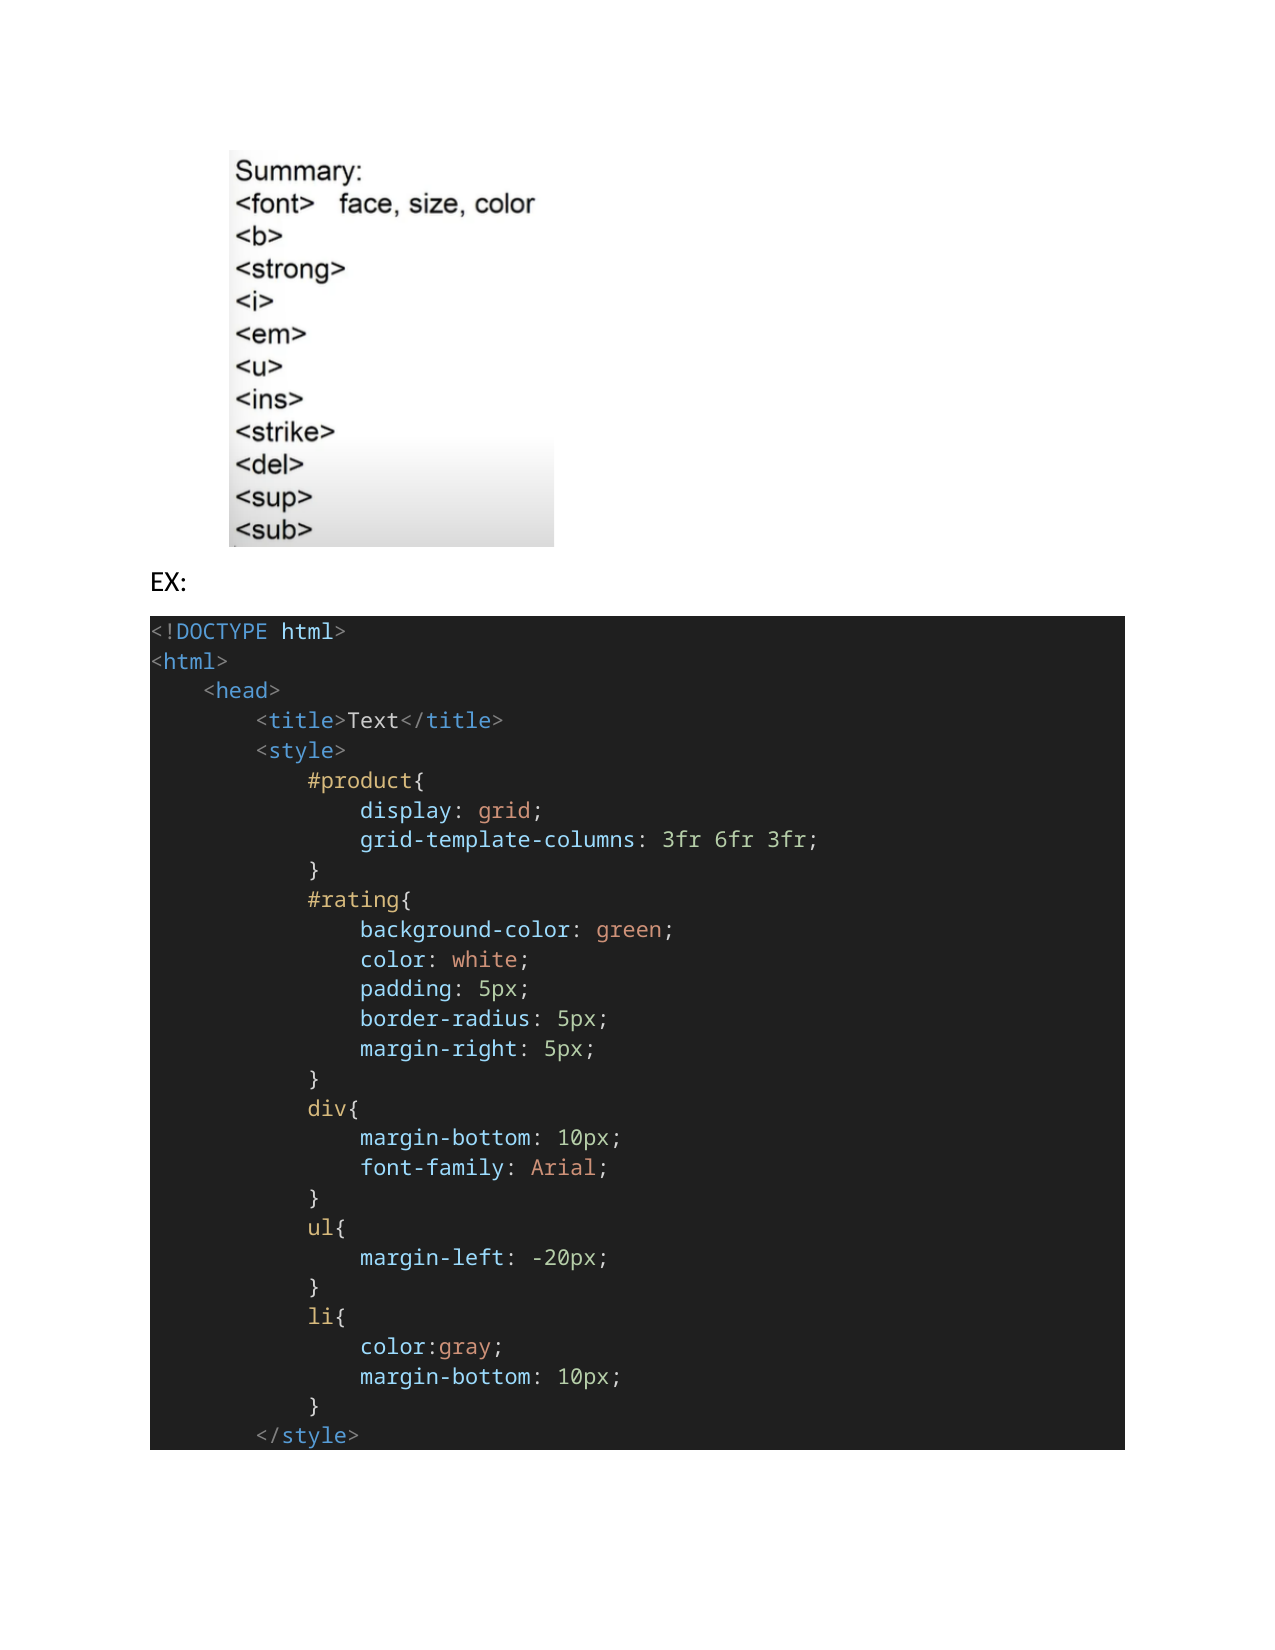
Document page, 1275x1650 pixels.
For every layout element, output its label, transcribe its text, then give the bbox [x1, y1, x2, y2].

text color:gray; [150, 1331, 1125, 1361]
text <!DOCTYPE html> [150, 616, 1125, 646]
text <style> [150, 735, 1125, 765]
text display: grid; [150, 794, 1125, 824]
text background-color: green; [150, 914, 1125, 943]
text margin-left: -20px; [150, 1241, 1125, 1271]
text } [150, 854, 1125, 884]
text ul{ [150, 1212, 1125, 1241]
text #rating{ [150, 884, 1125, 914]
text margin-bottom: 10px; [150, 1361, 1125, 1390]
text grid-template-columns: 3fr 6fr 3fr; [150, 824, 1125, 854]
text </style> [150, 1420, 1125, 1450]
text border-radius: 5px; [150, 1003, 1125, 1033]
text color: white; [150, 943, 1125, 973]
text #product{ [150, 765, 1125, 794]
text <html> [150, 646, 1125, 675]
text font-family: Arial; [150, 1152, 1125, 1182]
text } [150, 1182, 1125, 1212]
text padding: 5px; [150, 973, 1125, 1003]
text } [150, 1271, 1125, 1301]
text div{ [150, 1092, 1125, 1122]
text li{ [150, 1301, 1125, 1331]
text margin-right: 5px; [150, 1033, 1125, 1063]
text } [150, 1390, 1125, 1420]
text EX: [150, 563, 1125, 599]
text <title>Text</title> [150, 705, 1125, 735]
text margin-bottom: 10px; [150, 1122, 1125, 1152]
text } [150, 1063, 1125, 1092]
text <head> [150, 675, 1125, 705]
picture [229, 150, 555, 547]
